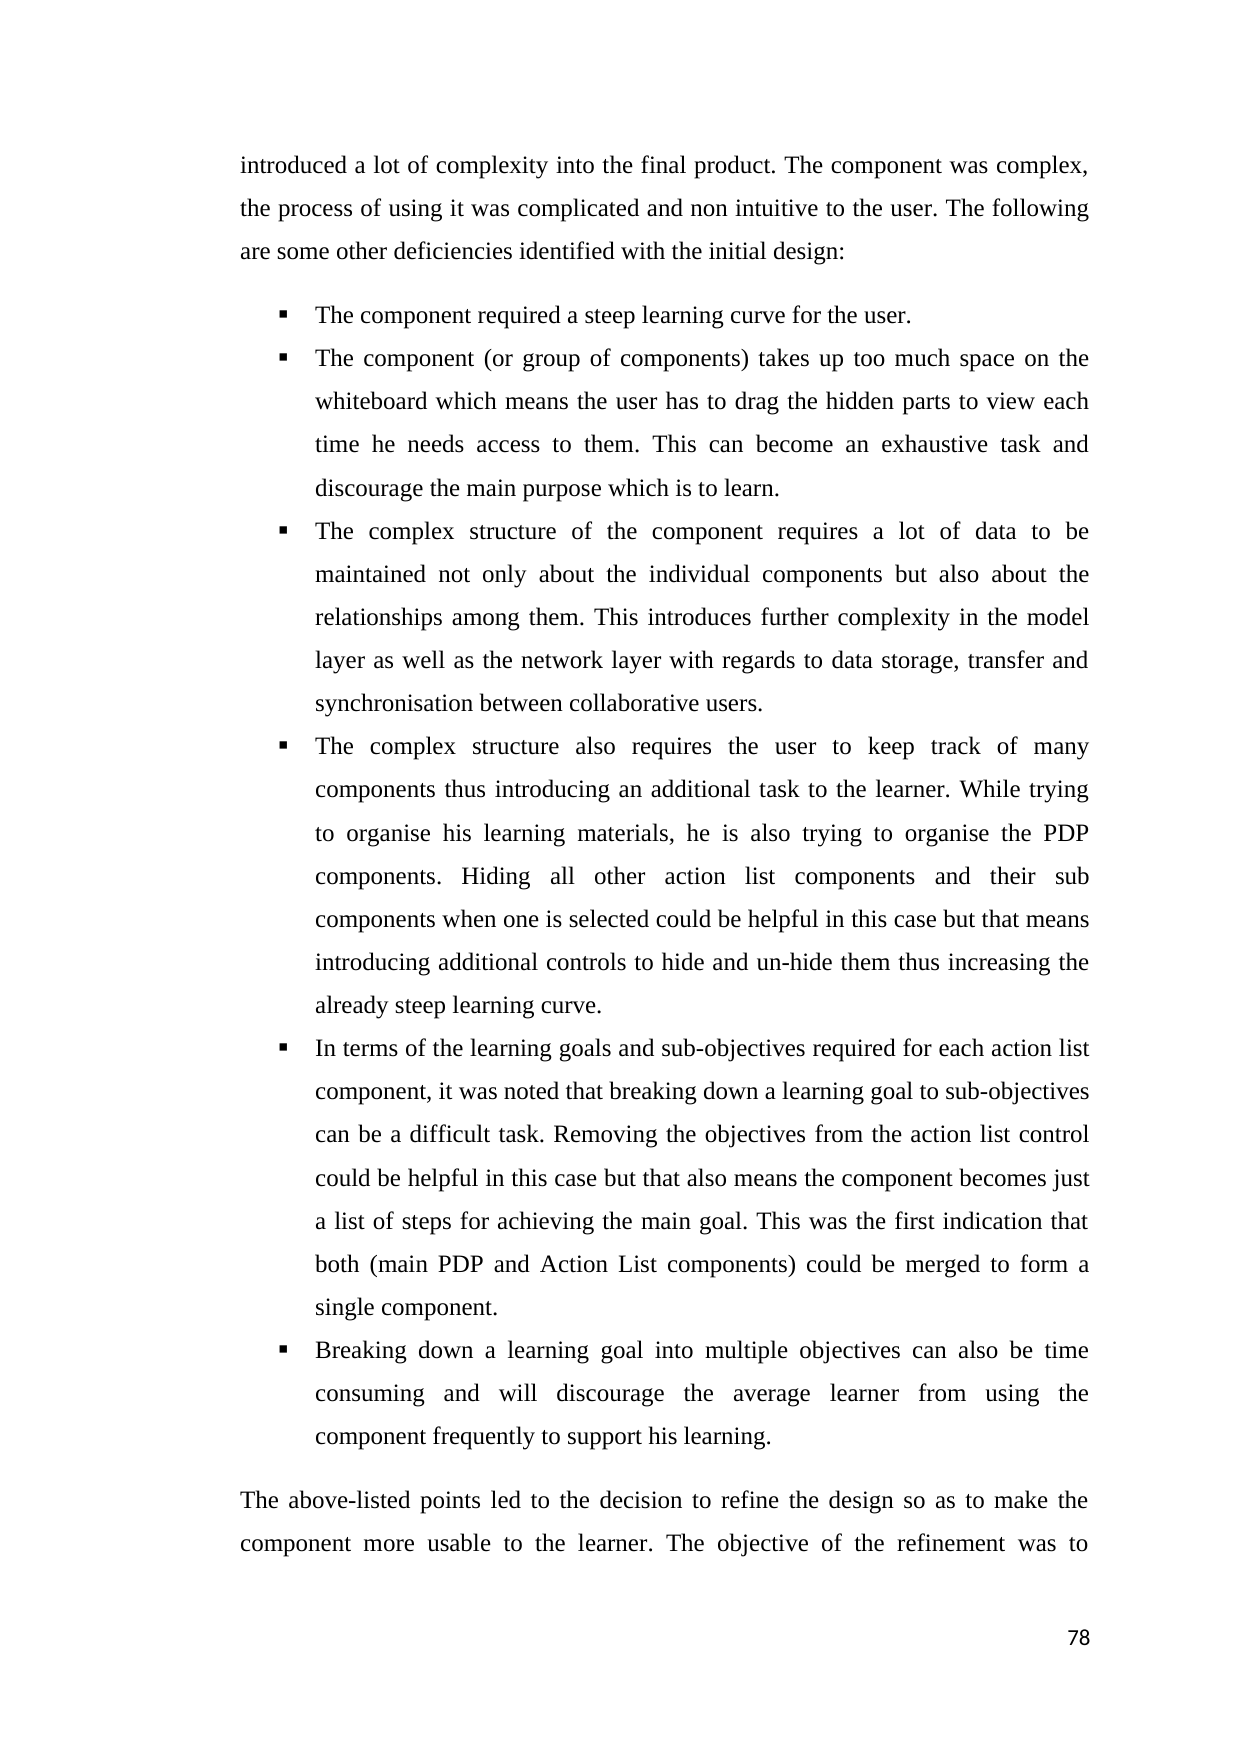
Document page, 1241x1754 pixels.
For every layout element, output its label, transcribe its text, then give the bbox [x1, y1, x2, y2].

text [240, 1485, 1090, 1557]
list The complex structure of the component requires a lot of data to be maintained not only about the individual components but also about the relationships among them. This introduces further complexity in the model layer as well as the network layer with regards to data storage, transfer and synchronisation between collaborative users. [277, 516, 1090, 717]
list In terms of the learning goals and sub-objectives required for each action list component, it was noted that breaking down a learning goal to sub-objectives can be a difficult task. Removing the objectives from the action list control could be helpful in this case but that also means the component becomes just a list of steps for achieving the main goal. This was the first indication that both (main PDP and Action List components) could be merged to form a single component. [277, 1033, 1090, 1321]
list The complex structure also requires the user to keep track of many components thus introducing an additional task to the learner. While trying to organise his learning materials, he is also trying to organise the PDP components. Hiding all other action list components and their sub components when one is selected could be helpful in this case but that means introducing additional controls to hide and un-hide them thus increasing the already steep learning curve. [277, 731, 1090, 1019]
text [240, 150, 1090, 265]
list Breaking down a learning goal into multiple objectives can also be time consuming and will discourage the average learner from using the component frequently to support his learning. [277, 1335, 1090, 1450]
list The component required a steep learning curve for the user. [277, 300, 1090, 329]
list The component (or group of components) takes up too much space on the whiteboard which means the user has to drag the hidden parts to view each time he needs access to them. This can become an exhaustive task and discourage the main purpose which is to learn. [277, 343, 1090, 501]
